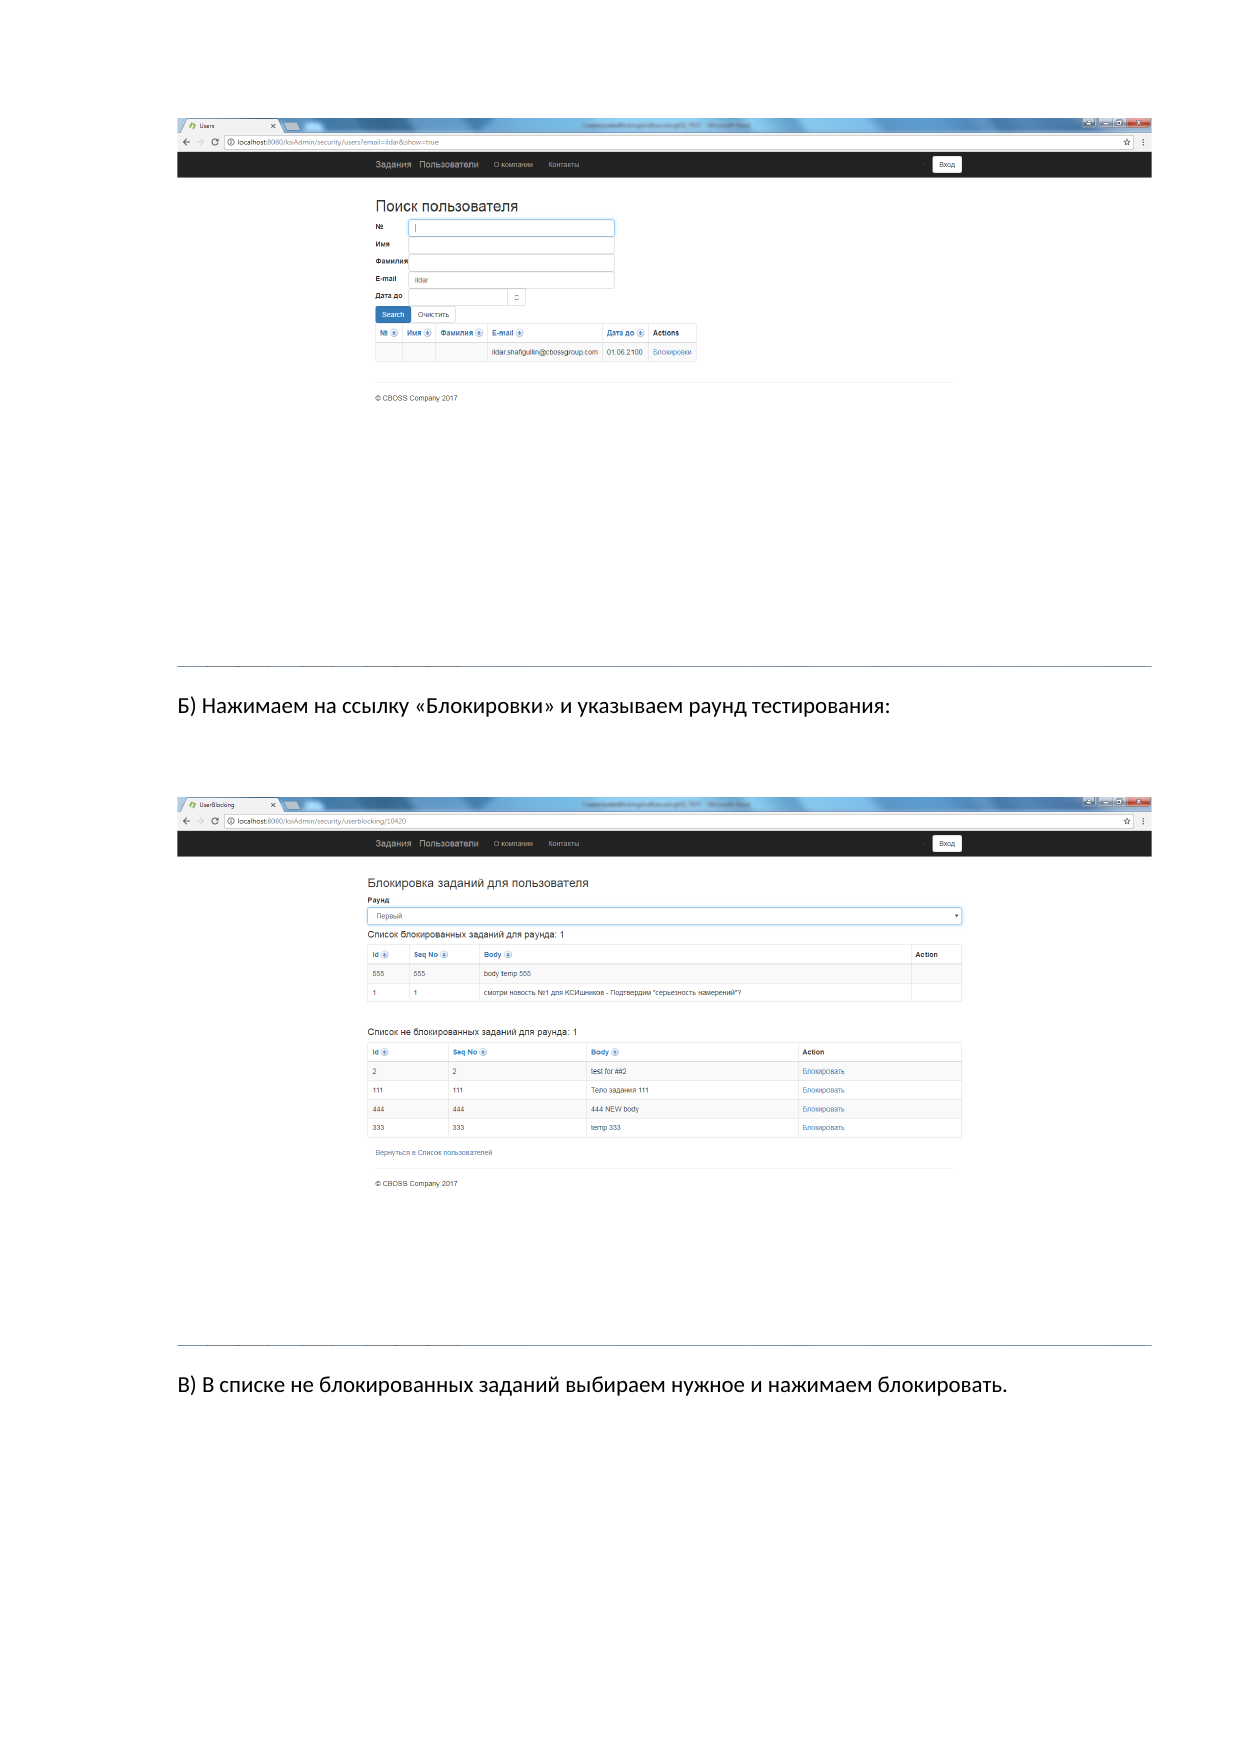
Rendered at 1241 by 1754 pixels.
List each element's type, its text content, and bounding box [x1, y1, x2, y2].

text Б) Нажимаем на ссылку «Блокировки» и указываем раунд тестирования: [177, 691, 1152, 719]
text В) В списке не блокированных заданий выбираем нужное и нажимаем блокировать. [177, 1371, 1152, 1399]
picture [177, 118, 1152, 667]
picture [177, 797, 1152, 1346]
